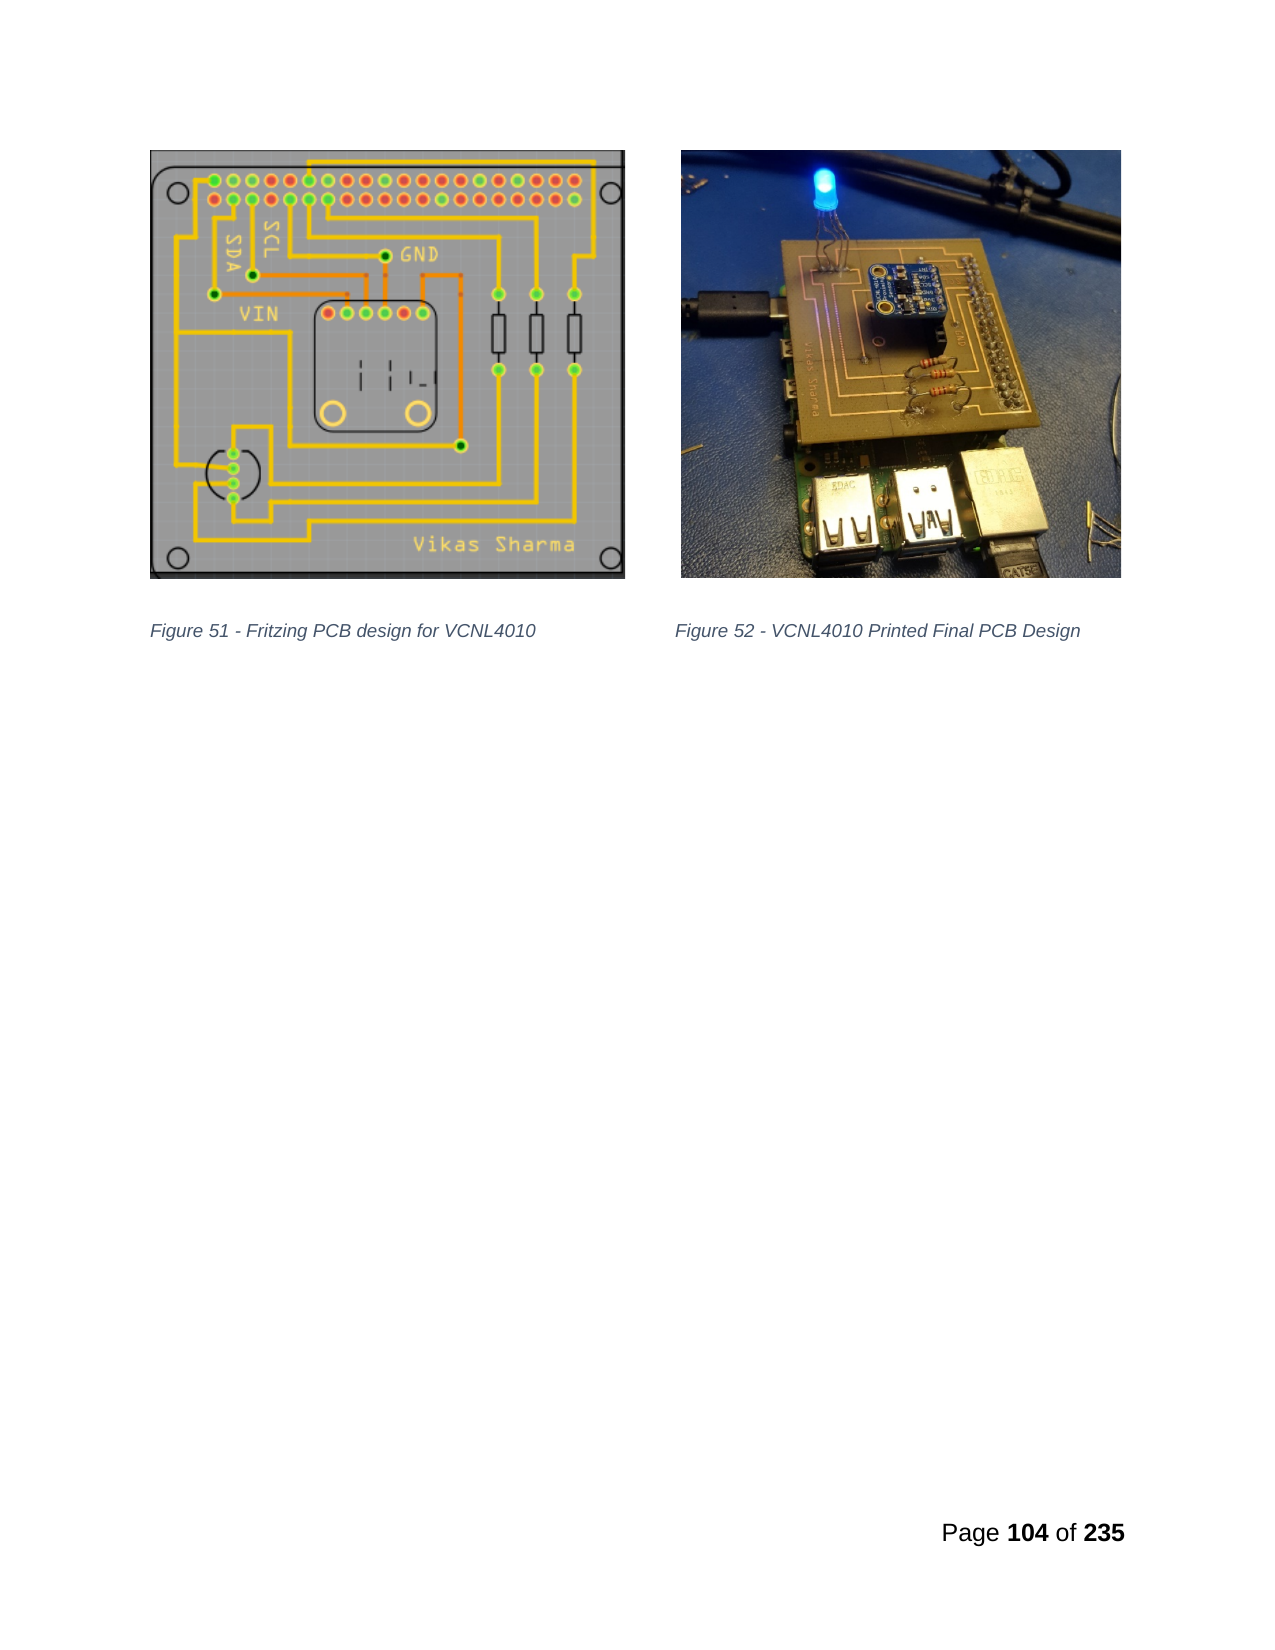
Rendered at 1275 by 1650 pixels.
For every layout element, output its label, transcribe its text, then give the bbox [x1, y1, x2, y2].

picture [681, 150, 1122, 578]
picture [150, 150, 625, 579]
text Figure 51 - Fritzing PCB design for VCNL4010 Figure 52 - VCNL4010 Printed Final PCB Design [150, 619, 1125, 641]
